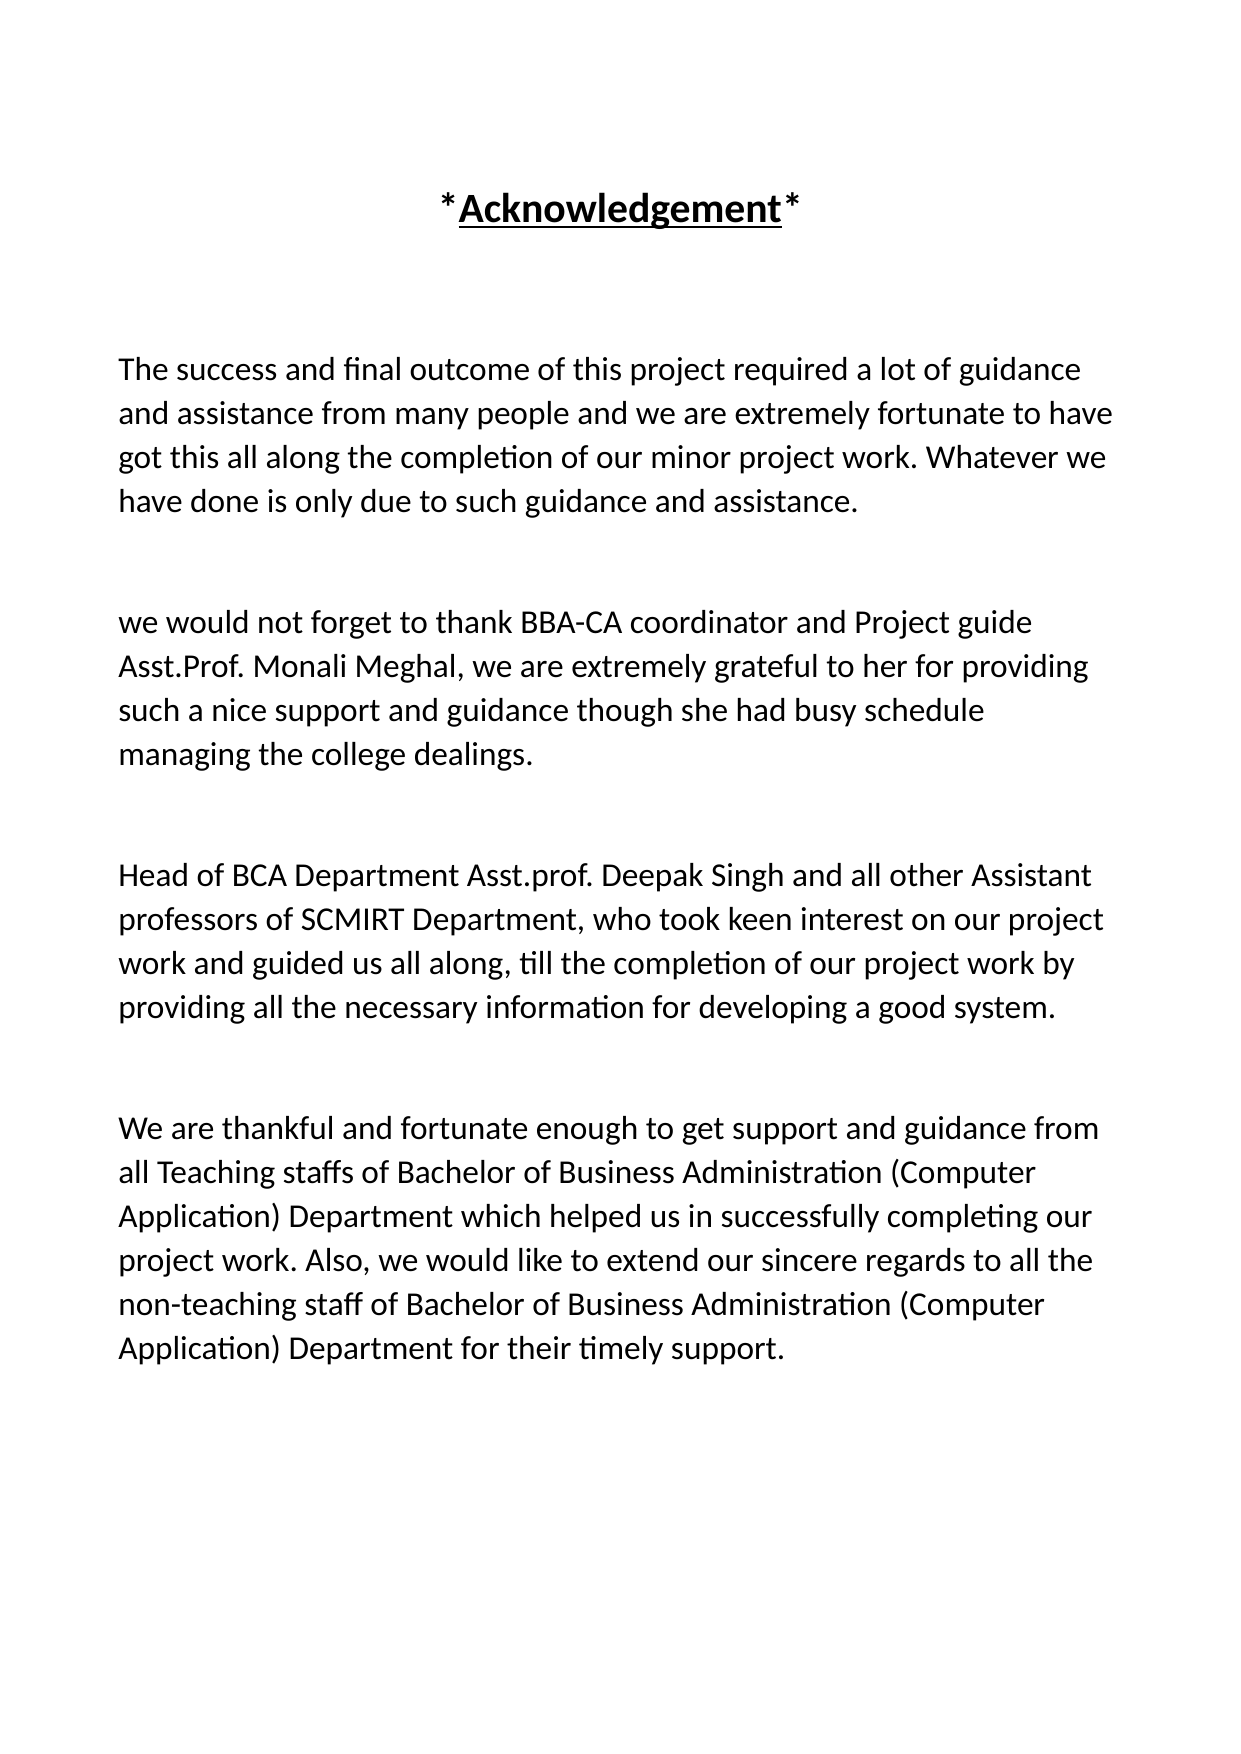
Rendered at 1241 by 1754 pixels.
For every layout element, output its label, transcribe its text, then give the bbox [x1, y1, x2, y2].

text *Acknowledgement* [118, 182, 1122, 233]
text we would not forget to thank BBA-CA coordinator and Project guide Asst.Prof. Monali Meghal, we are extremely grateful to her for providing such a nice support and guidance though she had busy schedule managing the college dealings. [118, 601, 1122, 773]
text The success and final outcome of this project required a lot of guidance and assistance from many people and we are extremely fortunate to have got this all along the completion of our minor project work. Whatever we have done is only due to such guidance and assistance. [118, 348, 1122, 520]
text We are thankful and fortunate enough to get support and guidance from all Teaching staffs of Bachelor of Business Administration (Computer Application) Department which helped us in successfully completing our project work. Also, we would like to extend our sincere regards to all the non-teaching staff of Bachelor of Business Administration (Computer Application) Department for their timely support. [118, 1107, 1122, 1368]
text Head of BCA Department Asst.prof. Deepak Singh and all other Assistant professors of SCMIRT Department, who took keen interest on our project work and guided us all along, till the completion of our project work by providing all the necessary information for developing a good system. [118, 854, 1122, 1027]
